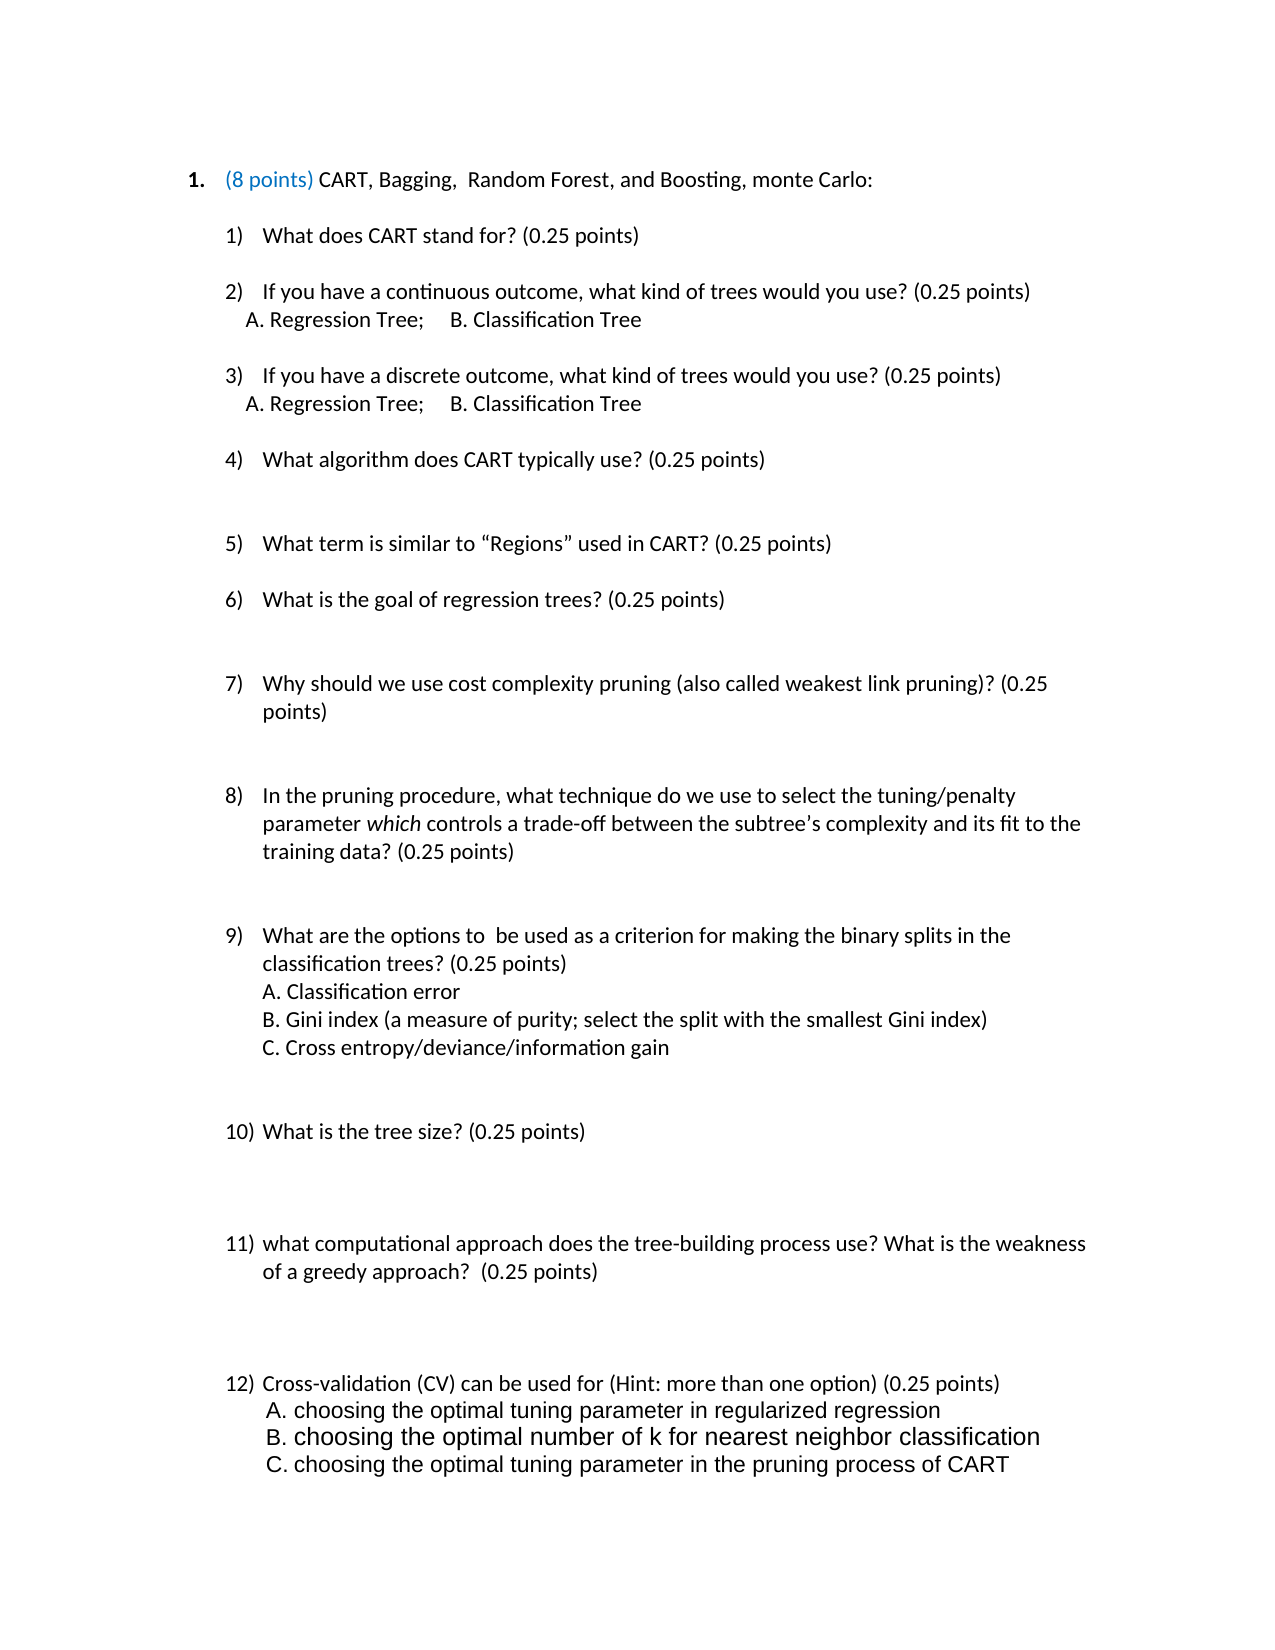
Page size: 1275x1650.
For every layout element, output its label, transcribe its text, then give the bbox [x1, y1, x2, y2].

text A. Regression Tree; B. Classification Tree [225, 305, 1087, 333]
list Why should we use cost complexity pruning (also called weakest link pruning)? (0.25 points) [225, 669, 1087, 725]
text A. Classification error [225, 977, 1087, 1005]
list If you have a continuous outcome, what kind of trees would you use? (0.25 points) [225, 277, 1087, 305]
list What does CART stand for? (0.25 points) [225, 221, 1087, 249]
list What are the options to be used as a criterion for making the binary splits in the classification trees? (0.25 points) [225, 921, 1087, 977]
list choosing the optimal number of k for nearest neighbor classification [266, 1424, 1087, 1451]
list What algorithm does CART typically use? (0.25 points) [225, 445, 1087, 473]
list (8 points) CART, Bagging, Random Forest, and Boosting, monte Carlo: [187, 165, 1087, 193]
list In the pruning procedure, what technique do we use to select the tuning/penalty parameter which controls a trade-off between the subtree’s complexity and its fit to the training data? (0.25 points) [225, 781, 1087, 865]
list choosing the optimal tuning parameter in regularized regression [266, 1398, 1087, 1424]
list choosing the optimal tuning parameter in the pruning process of CART [266, 1451, 1087, 1478]
text A. Regression Tree; B. Classification Tree [225, 389, 1087, 417]
list What is the tree size? (0.25 points) [225, 1117, 1087, 1145]
list What is the goal of regression trees? (0.25 points) [225, 585, 1087, 613]
list what computational approach does the tree-building process use? What is the weakness of a greedy approach? (0.25 points) [225, 1229, 1087, 1286]
text B. Gini index (a measure of purity; select the split with the smallest Gini index) [225, 1005, 1087, 1033]
list What term is similar to “Regions” used in CART? (0.25 points) [225, 529, 1087, 557]
list If you have a discrete outcome, what kind of trees would you use? (0.25 points) [225, 361, 1087, 389]
list Cross-validation (CV) can be used for (Hint: more than one option) (0.25 points) [225, 1369, 1087, 1398]
text C. Cross entropy/deviance/information gain [225, 1033, 1087, 1061]
